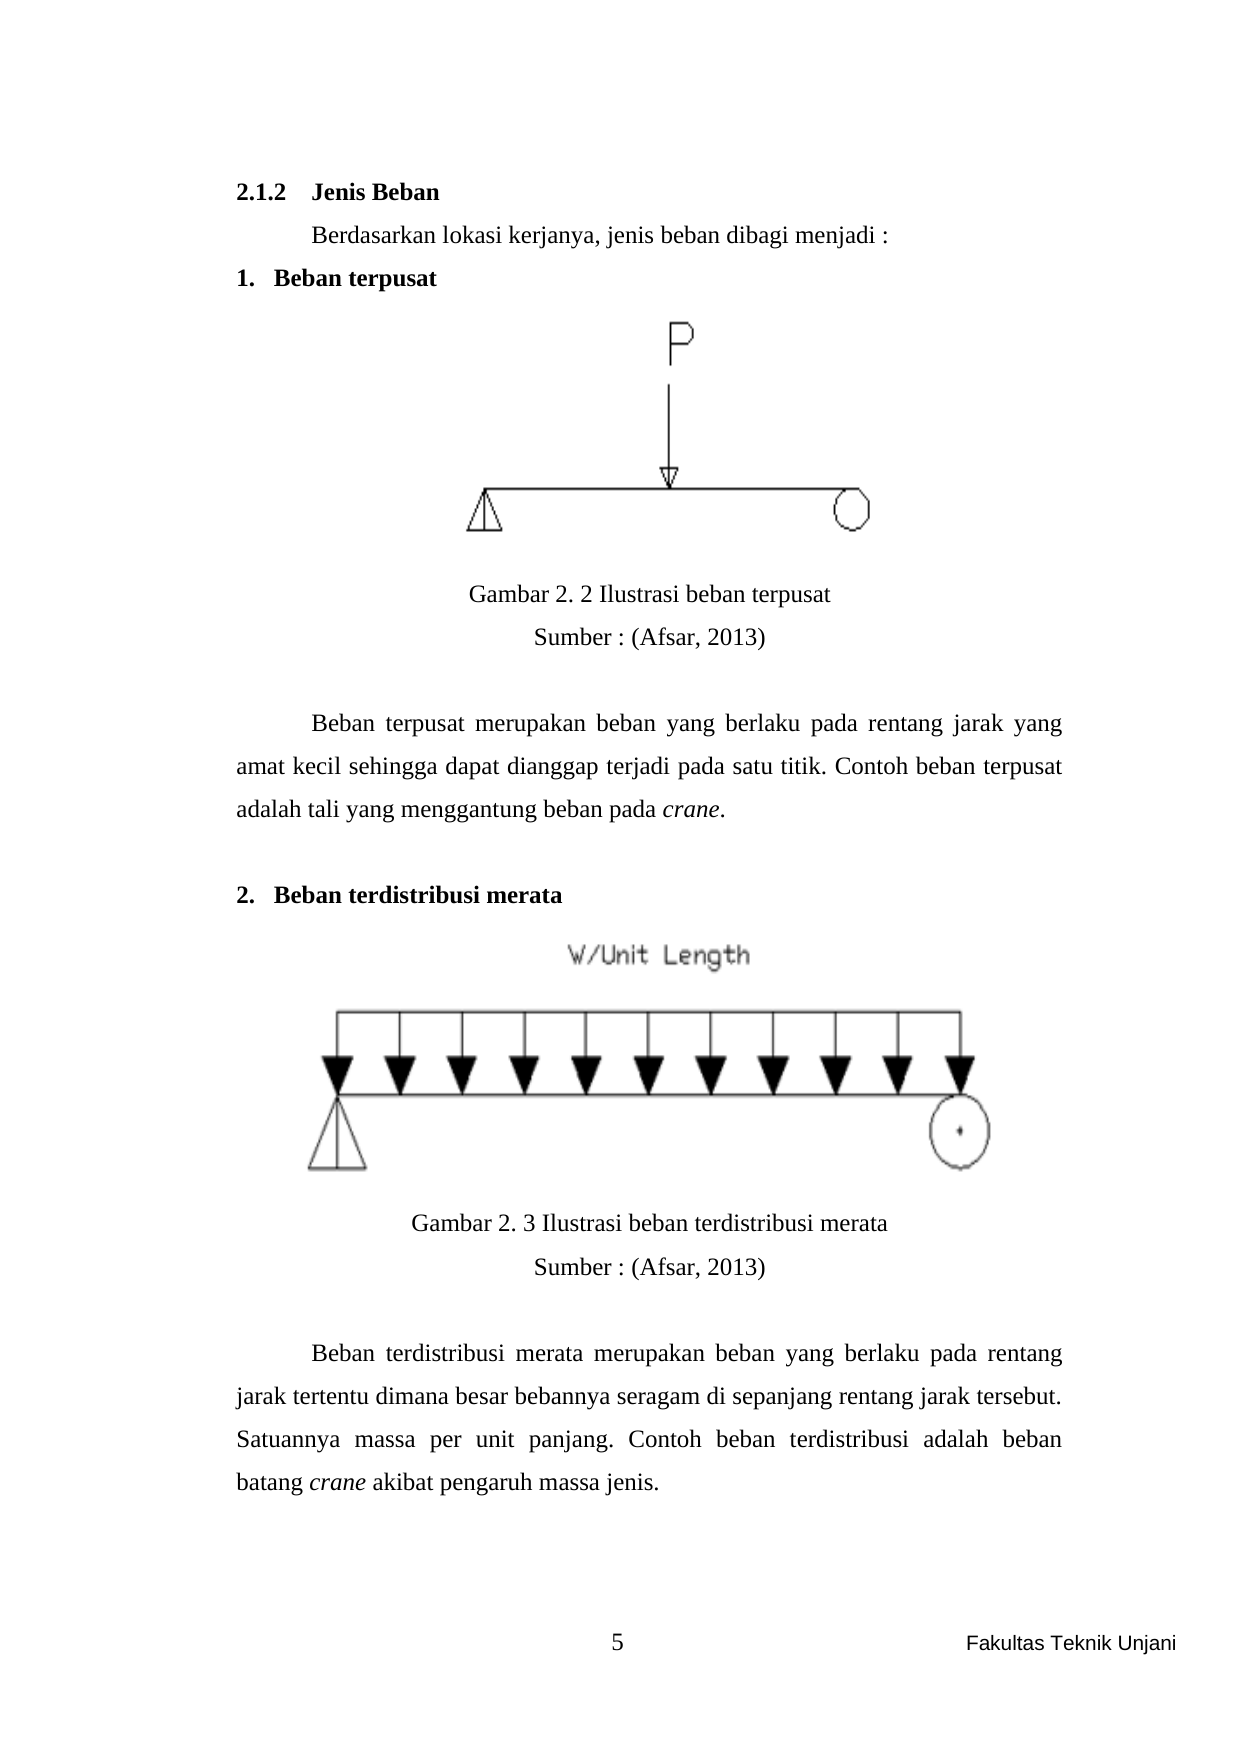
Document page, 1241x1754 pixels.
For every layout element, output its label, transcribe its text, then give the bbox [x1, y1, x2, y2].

text Sumber : [236, 1252, 1063, 1280]
list Beban terdistribusi merata [236, 881, 1063, 909]
text Berdasarkan lokasi kerjanya, jenis beban dibagi menjadi : [236, 220, 1063, 249]
list Beban terdistribusi merata merupakan beban yang berlaku pada rentang jarak tertentu dimana besar bebannya seragam di sepanjang rentang jarak tersebut. Satuannya massa per unit panjang. Contoh beban terdistribusi adalah beban batang crane akibat pengaruh massa jenis. [236, 1338, 1063, 1496]
list Beban terpusat merupakan beban yang berlaku pada rentang jarak yang amat kecil sehingga dapat dianggap terjadi pada satu titik. Contoh beban terpusat adalah tali yang menggantung beban pada crane. [236, 708, 1063, 823]
picture [270, 923, 1029, 1194]
text Sumber : [236, 622, 1063, 651]
subtitle 2.1.2 Jenis Beban [236, 177, 1063, 206]
list Beban terpusat [236, 263, 1063, 292]
picture [253, 306, 1046, 565]
